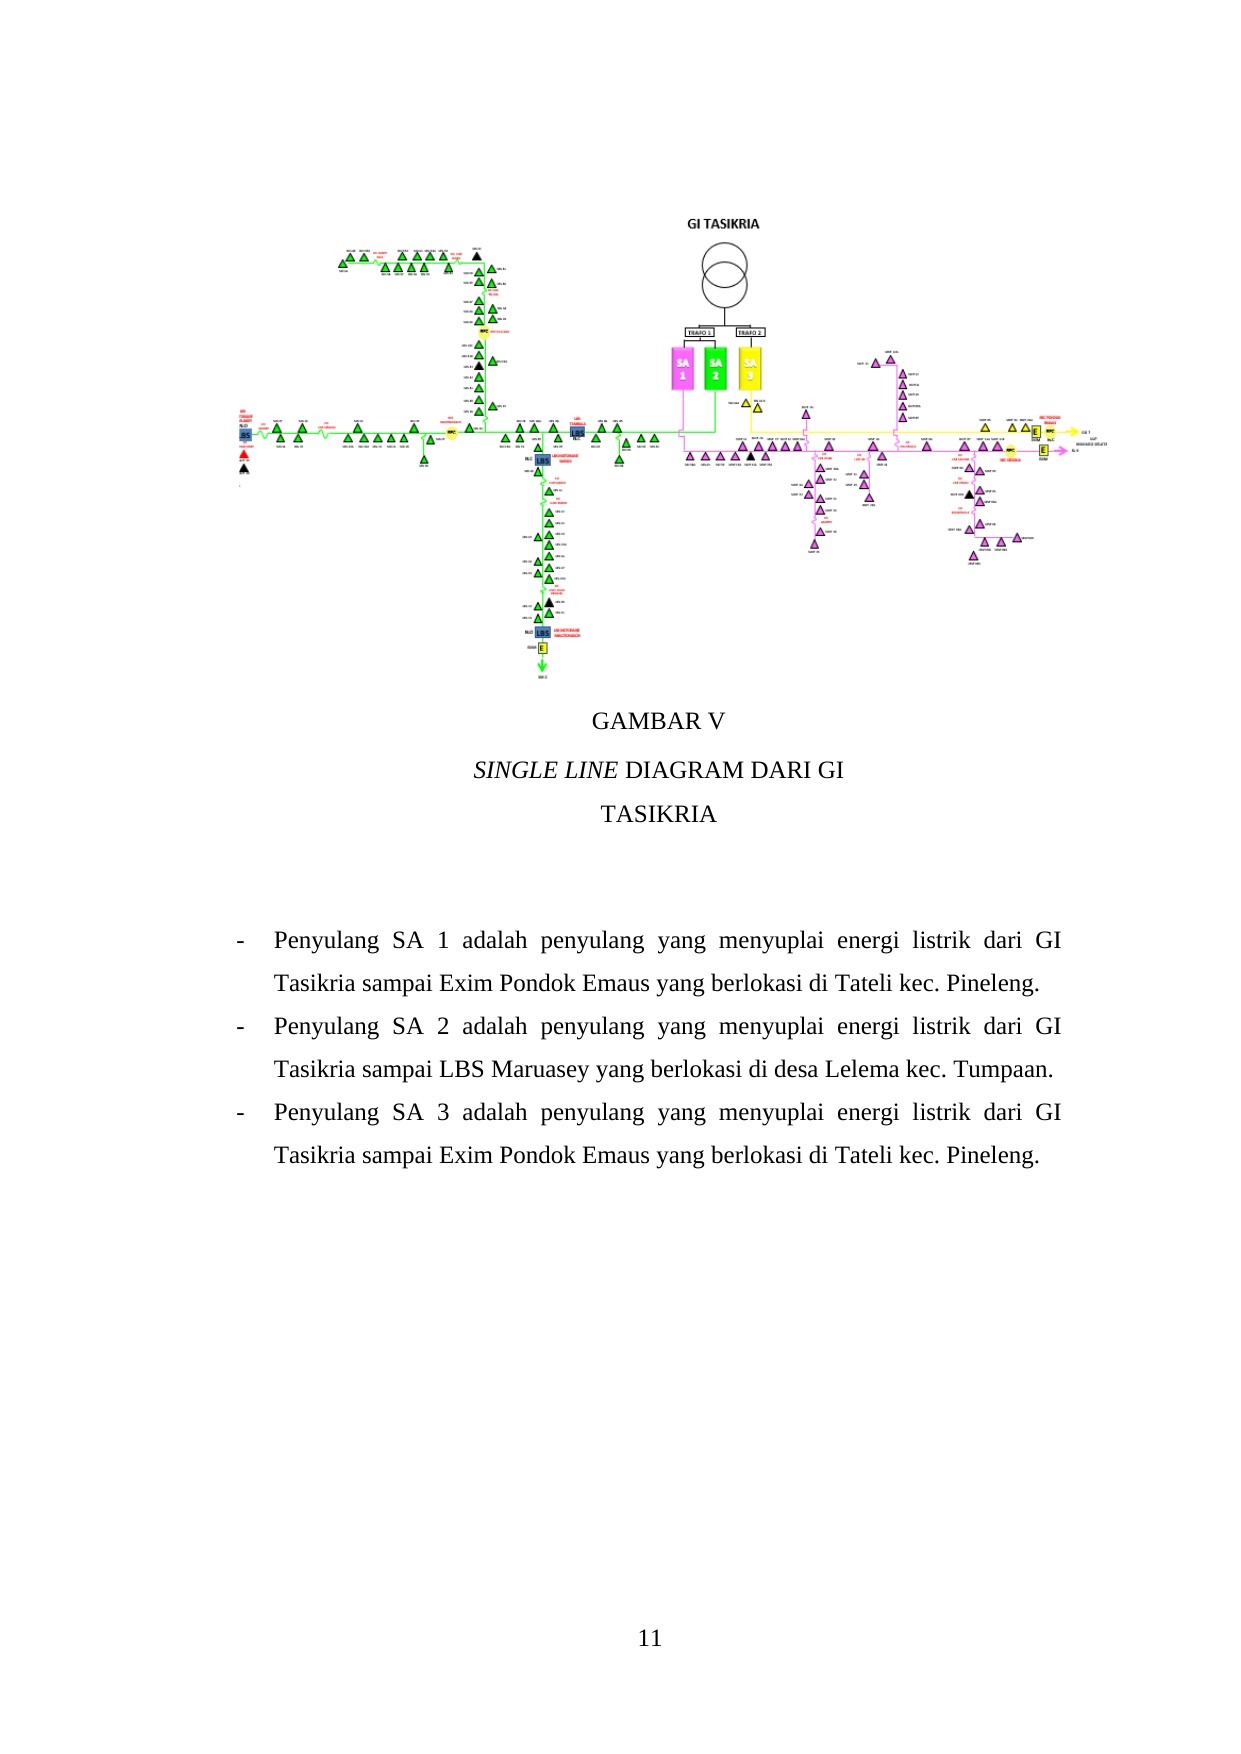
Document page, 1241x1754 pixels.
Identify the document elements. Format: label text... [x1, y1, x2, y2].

list Penyulang SA 2 adalah penyulang yang menyuplai energi listrik dari GI Tasikria sampai LBS Maruasey yang berlokasi di desa Lelema kec. Tumpaan. [236, 1011, 1063, 1083]
list Penyulang SA 3 adalah penyulang yang menyuplai energi listrik dari GI Tasikria sampai Exim Pondok Emaus yang berlokasi di Tateli kec. Pineleng. [236, 1097, 1063, 1169]
picture [239, 212, 1107, 679]
list Penyulang SA 1 adalah penyulang yang menyuplai energi listrik dari GI Tasikria sampai Exim Pondok Emaus yang berlokasi di Tateli kec. Pineleng. [236, 925, 1063, 997]
